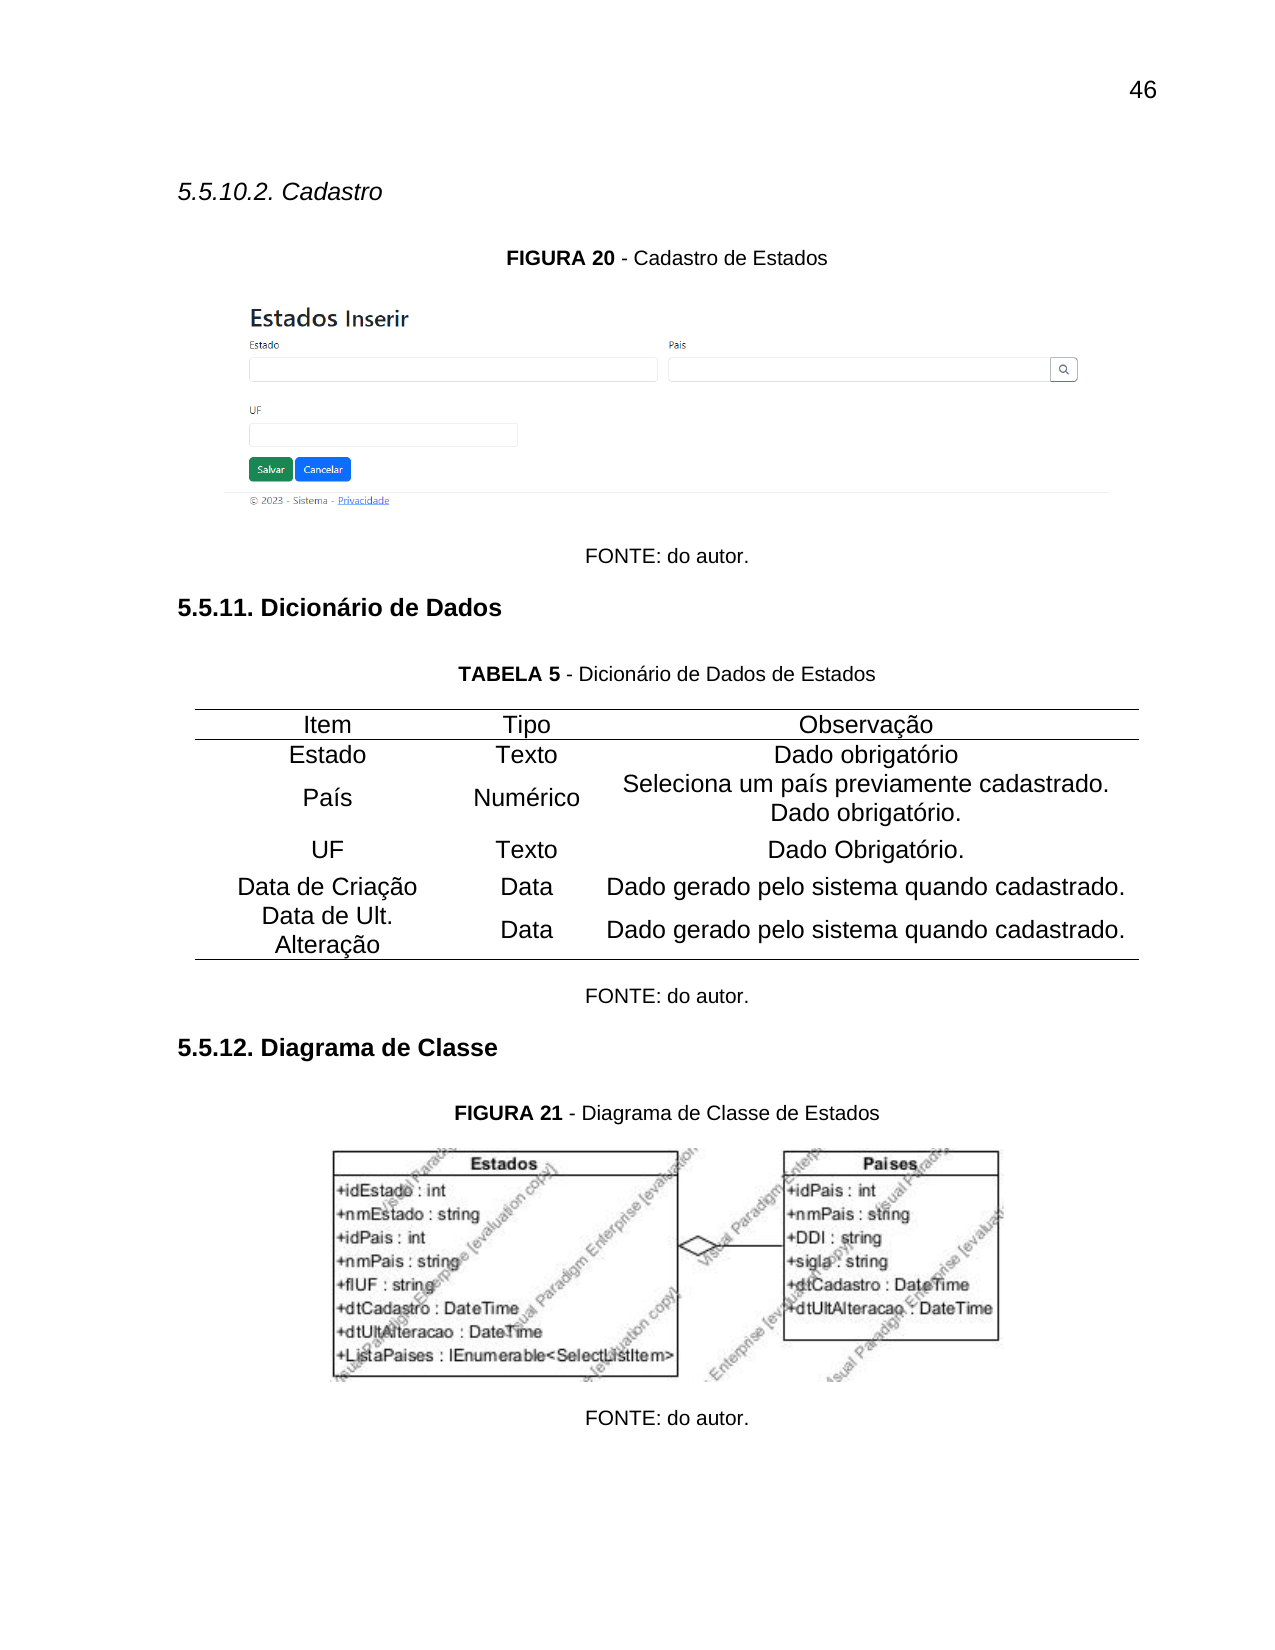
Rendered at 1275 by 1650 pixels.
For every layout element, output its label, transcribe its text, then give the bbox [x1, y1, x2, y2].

text TABELA 5 - Dicionário de Dados de Estados [177, 661, 1157, 685]
text FIGURA 20 - Cadastro de Estados [177, 245, 1157, 269]
table_header Tipo [460, 710, 593, 739]
table_cell UF [195, 826, 460, 872]
table_header Item [195, 710, 460, 739]
table_header Observação [593, 710, 1139, 739]
text FONTE: do autor. [177, 544, 1157, 568]
table_cell Estado [195, 740, 460, 769]
text FIGURA 21 - Diagrama de Classe de Estados [177, 1101, 1157, 1124]
table_cell Dado Obrigatório. [593, 826, 1139, 872]
table_cell Data de Ult. Alteração [195, 901, 460, 958]
table_cell Dado obrigatório [593, 740, 1139, 769]
picture [224, 293, 1110, 521]
table_cell Texto [460, 826, 593, 872]
subtitle 5.5.12. Diagrama de Classe [177, 1032, 1157, 1061]
subtitle 5.5.11. Dicionário de Dados [177, 593, 1157, 622]
table_cell Dado gerado pelo sistema quando cadastrado. [593, 872, 1139, 901]
table_cell Data de Criação [195, 872, 460, 901]
table_cell País [195, 769, 460, 826]
table_cell Seleciona um país previamente cadastrado. Dado obrigatório. [593, 769, 1139, 826]
list 5.5.10.2. Cadastro [177, 177, 1157, 206]
text FONTE: do autor. [177, 983, 1157, 1007]
table_cell Data [460, 901, 593, 958]
text FONTE: do autor. [177, 1405, 1157, 1429]
table_cell Texto [460, 740, 593, 769]
table_cell Numérico [460, 769, 593, 826]
table_cell Data [460, 872, 593, 901]
picture [330, 1148, 1004, 1382]
table_cell Dado gerado pelo sistema quando cadastrado. [593, 901, 1139, 958]
